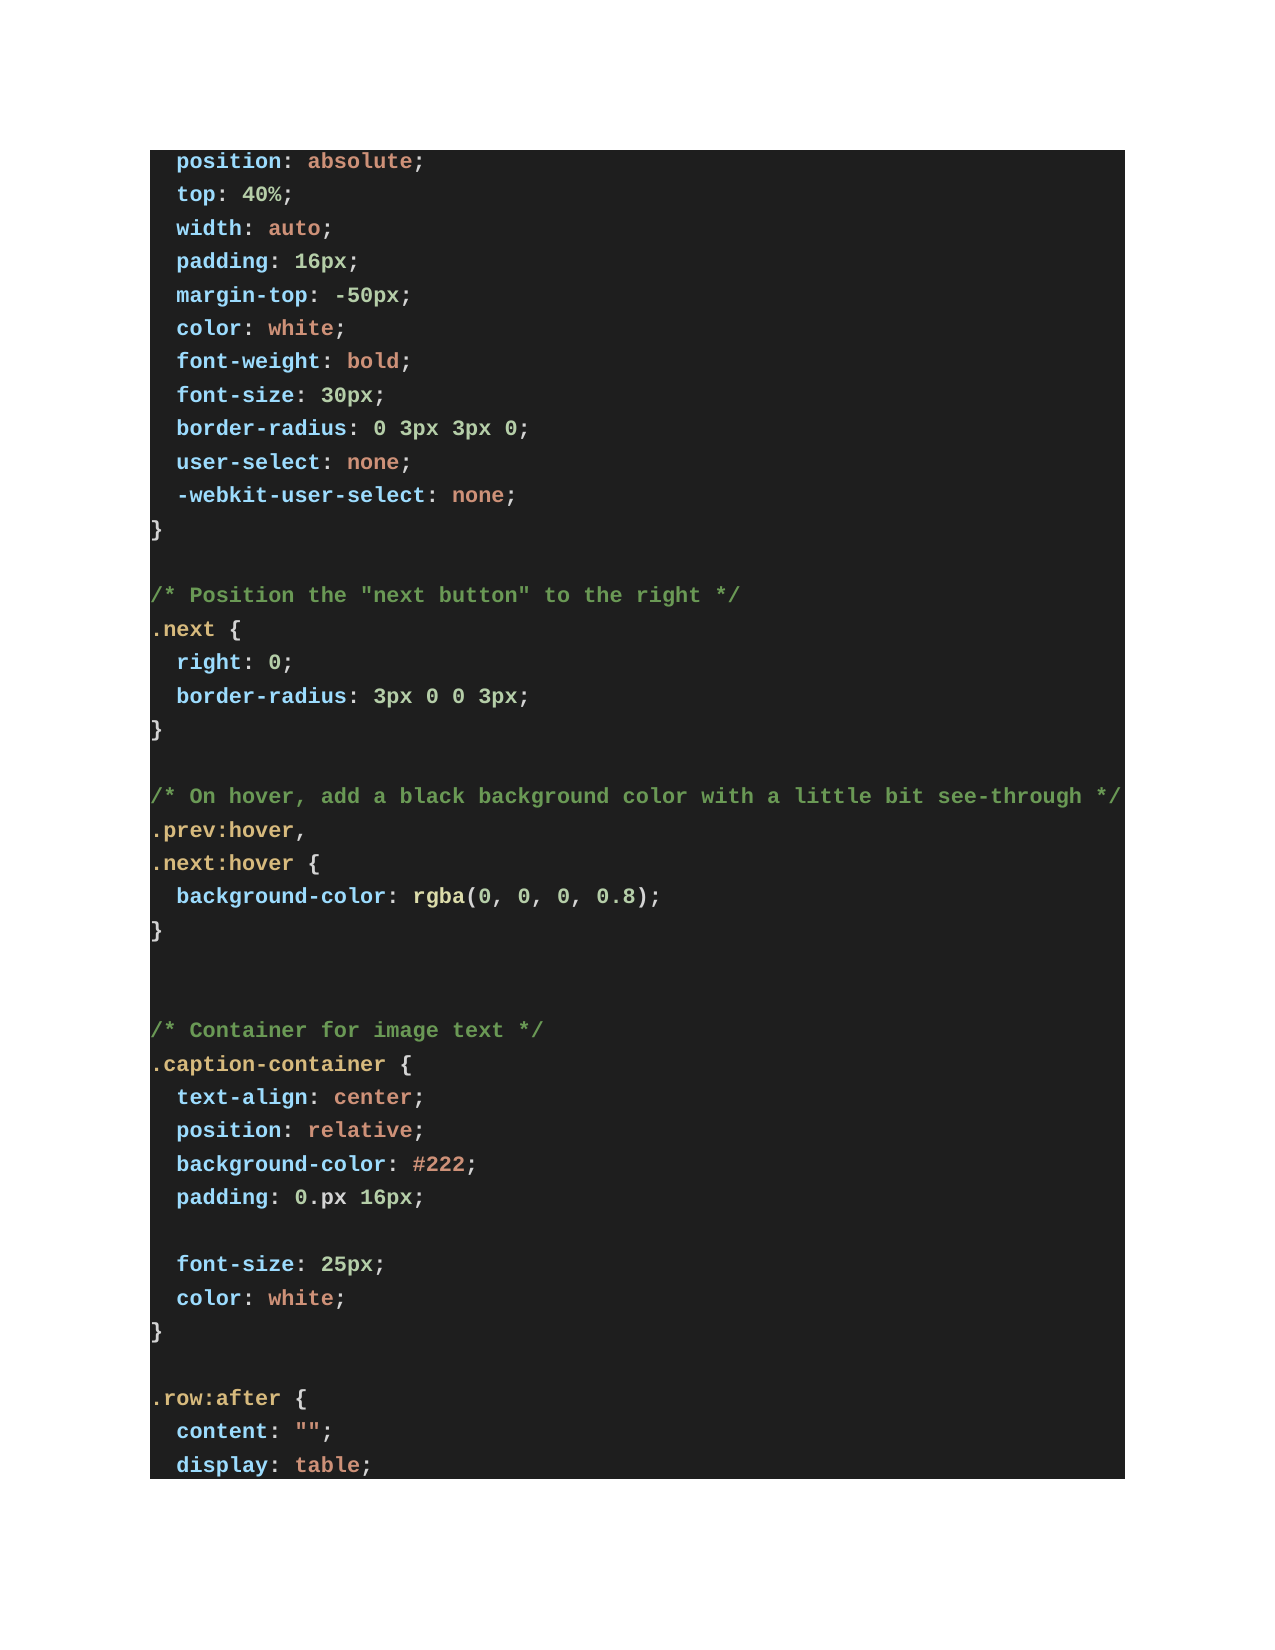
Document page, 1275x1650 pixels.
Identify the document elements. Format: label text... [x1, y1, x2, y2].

text width: auto; [150, 217, 1125, 242]
text display: table; [150, 1454, 1125, 1479]
text padding: 0.px 16px; [150, 1187, 1125, 1211]
text /* Container for image text */ [150, 1019, 1125, 1044]
text background-color: rgba(0, 0, 0, 0.8); [150, 886, 1125, 910]
text font-size: 30px; [150, 384, 1125, 409]
text } [150, 919, 1125, 944]
text .next:hover { [150, 852, 1125, 877]
text /* Position the "next button" to the right */ [150, 585, 1125, 609]
text -webkit-user-select: none; [150, 484, 1125, 509]
text padding: 16px; [150, 250, 1125, 275]
text background-color: #222; [150, 1153, 1125, 1178]
text } [150, 718, 1125, 743]
text top: 40%; [150, 183, 1125, 208]
text } [150, 1320, 1125, 1345]
text content: ""; [150, 1421, 1125, 1445]
text border-radius: 0 3px 3px 0; [150, 417, 1125, 442]
text } [150, 518, 1125, 543]
text position: relative; [150, 1120, 1125, 1144]
text margin-top: -50px; [150, 284, 1125, 308]
text color: white; [150, 317, 1125, 342]
text font-size: 25px; [150, 1253, 1125, 1278]
text .prev:hover, [150, 819, 1125, 843]
text position: absolute; [150, 150, 1125, 175]
text .next { [150, 618, 1125, 643]
text color: white; [150, 1287, 1125, 1312]
text /* On hover, add a black background color with a little bit see-through */ [150, 785, 1125, 810]
text user-select: none; [150, 451, 1125, 476]
text .row:after { [150, 1387, 1125, 1412]
text border-radius: 3px 0 0 3px; [150, 685, 1125, 710]
text font-weight: bold; [150, 351, 1125, 375]
text .caption-container { [150, 1053, 1125, 1078]
text text-align: center; [150, 1086, 1125, 1111]
text right: 0; [150, 652, 1125, 676]
